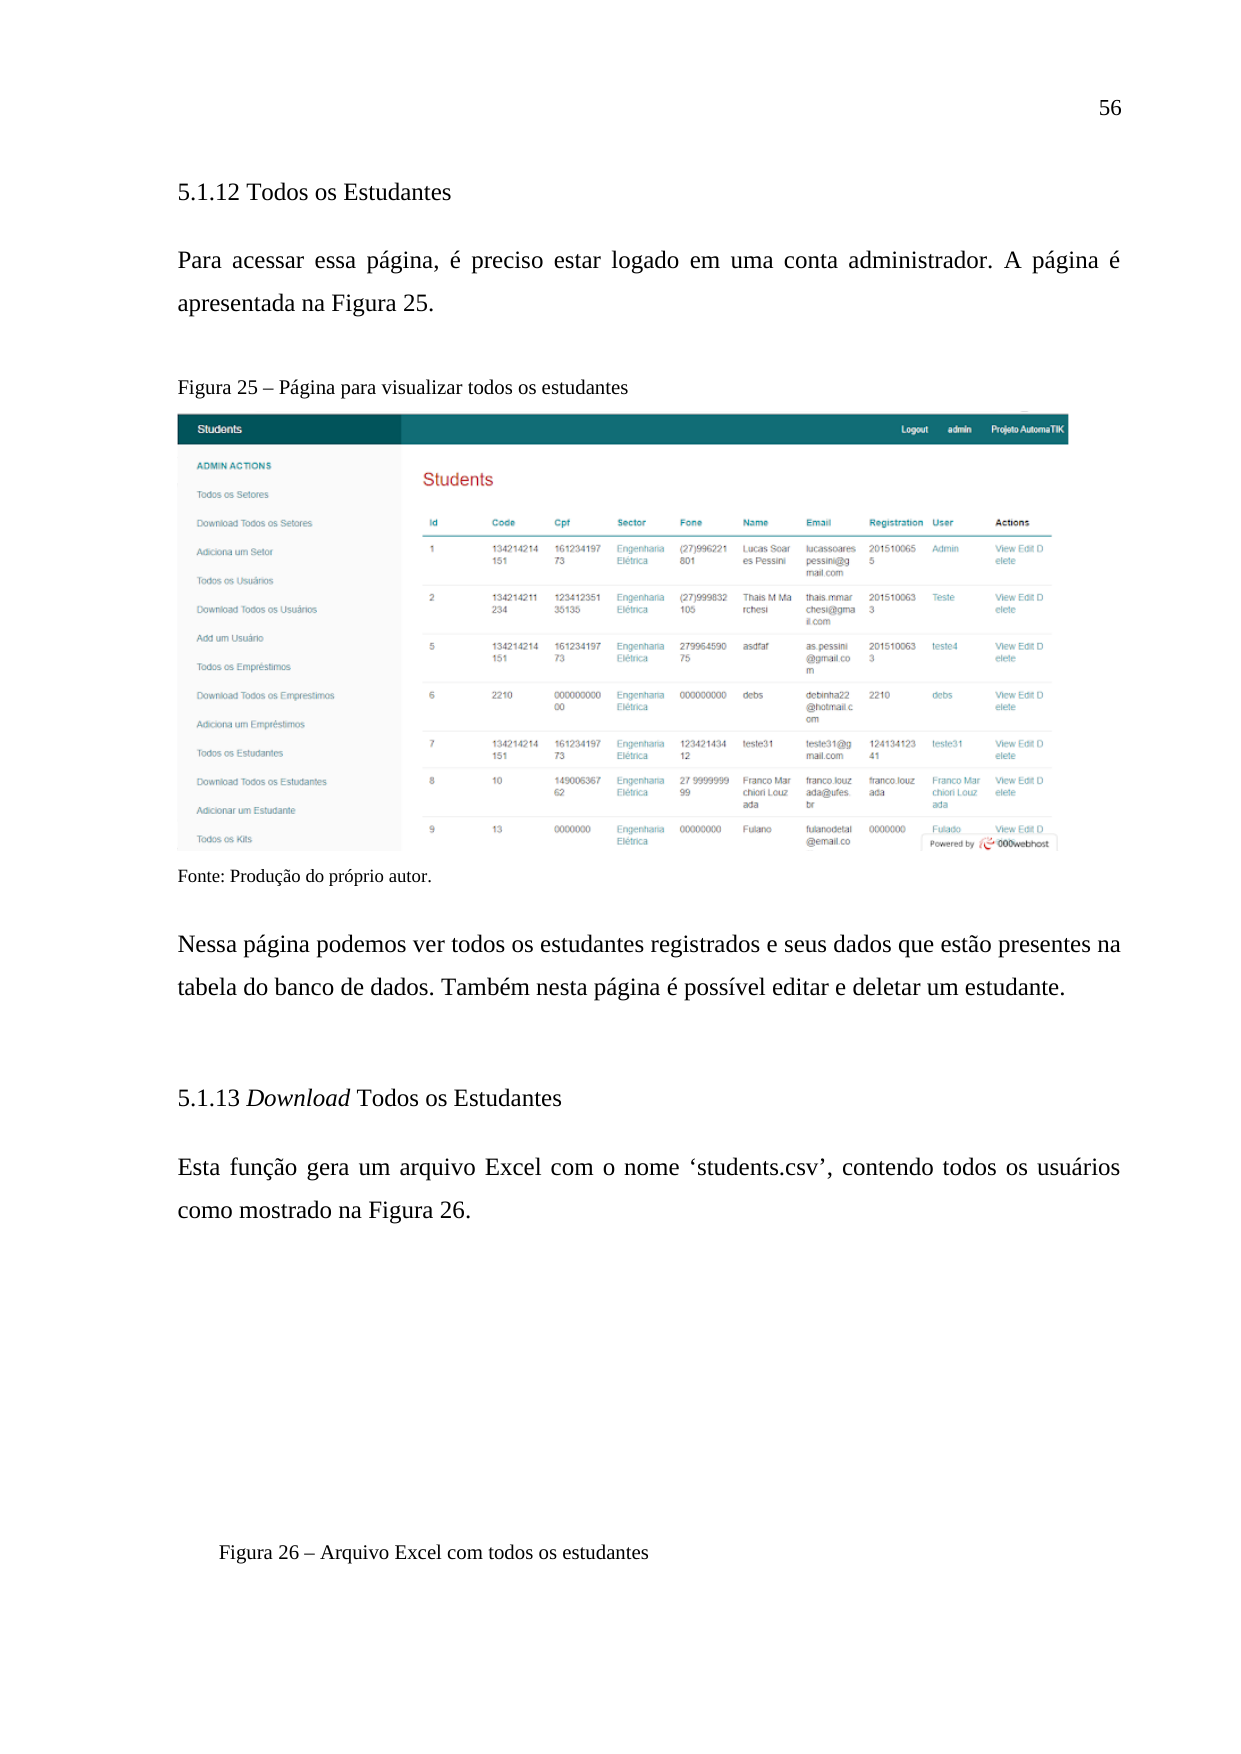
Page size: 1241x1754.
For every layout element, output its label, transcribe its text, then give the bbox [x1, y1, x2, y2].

text Para acessar essa página, é preciso estar logado em uma conta administrador. A página é apresentada na Figura 25. [177, 245, 1122, 317]
picture [177, 411, 1069, 851]
text Fonte: Produção do próprio autor. [177, 864, 1122, 886]
text Esta função gera um arquivo Excel com o nome ‘students.csv’, contendo todos os usuários como mostrado na Figura 26. [177, 1152, 1122, 1223]
text Figura 25 – Página para visualizar todos os estudantes [177, 375, 1122, 399]
subtitle Todos os Estudantes [177, 177, 1122, 206]
text Figura 26 – Arquivo Excel com todos os estudantes [218, 1540, 1122, 1564]
subtitle Download Todos os Estudantes [177, 1083, 1122, 1112]
text Nessa página podemos ver todos os estudantes registrados e seus dados que estão presentes na tabela do banco de dados. Também nesta página é possível editar e deletar um estudante. [177, 929, 1122, 1001]
